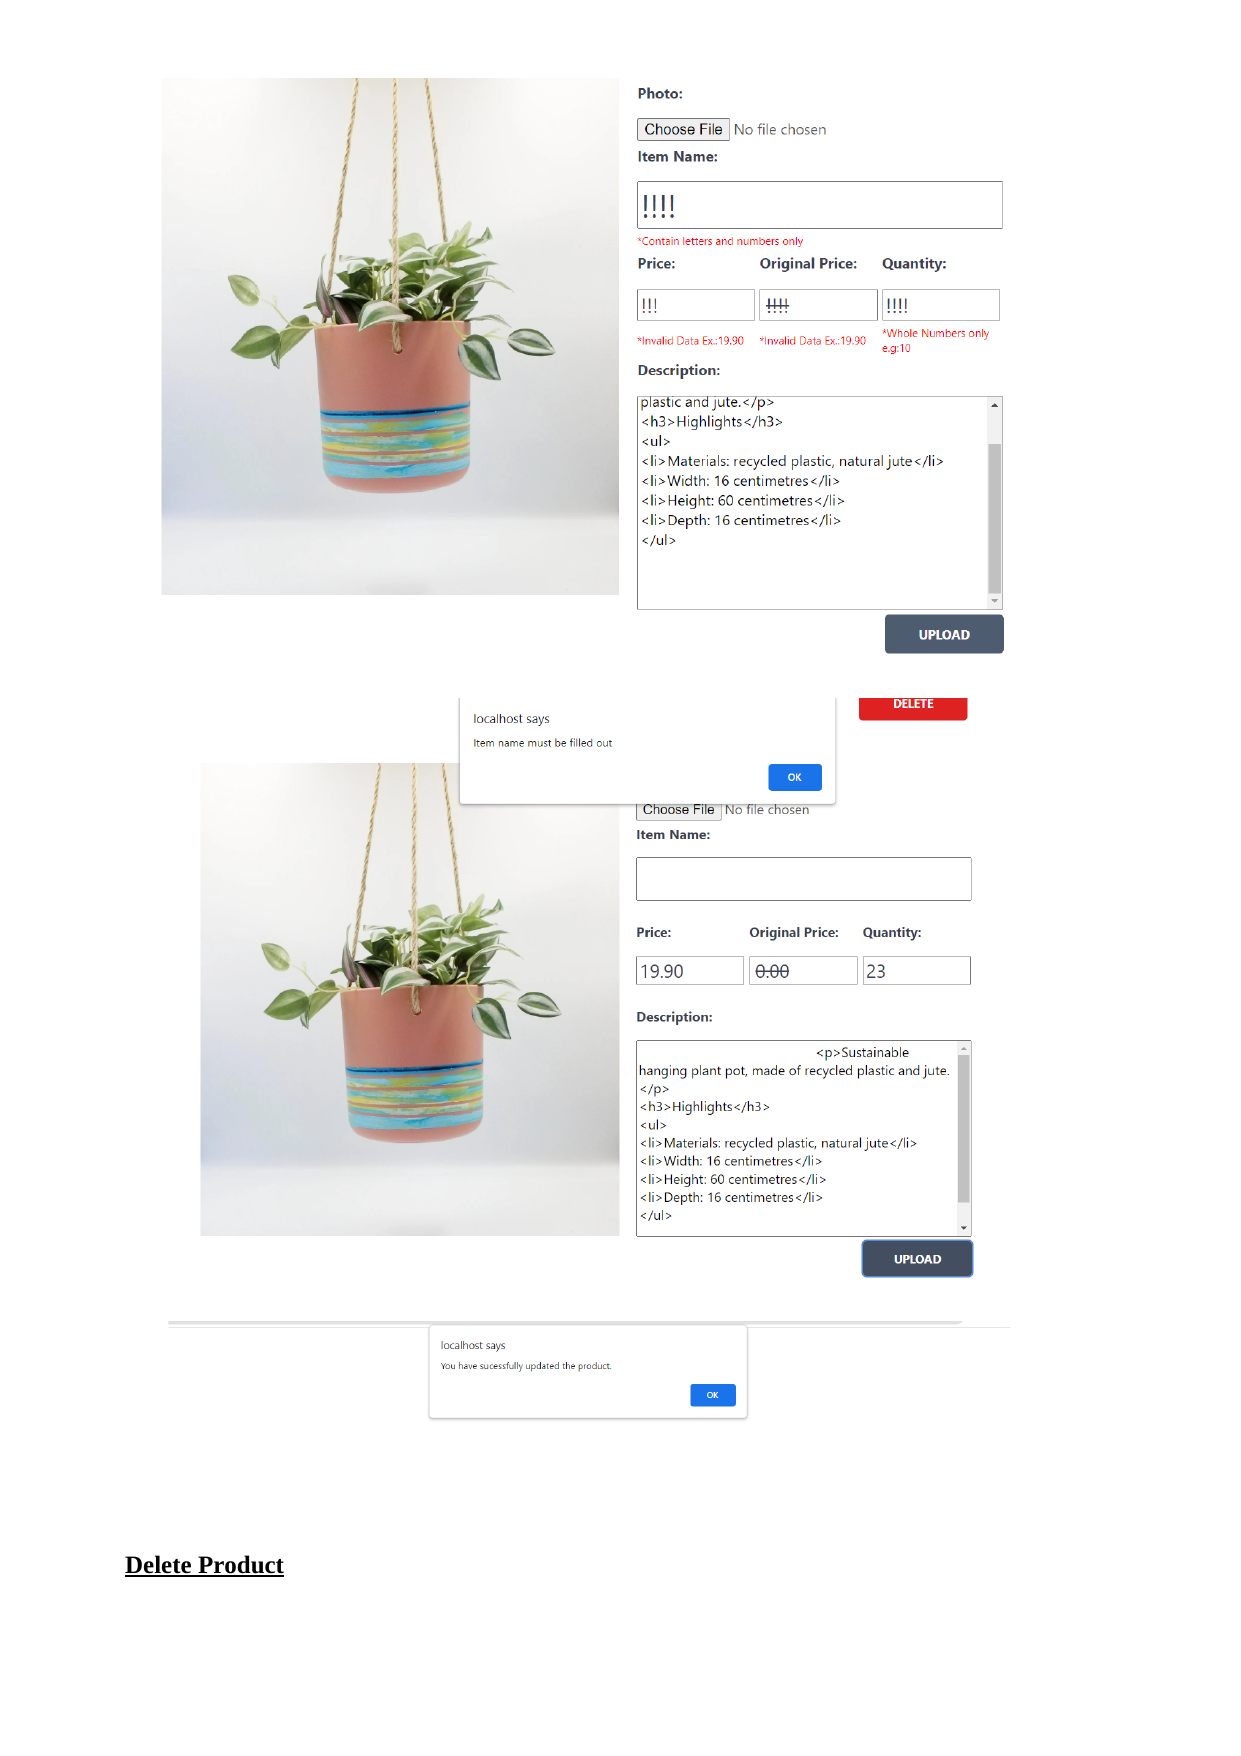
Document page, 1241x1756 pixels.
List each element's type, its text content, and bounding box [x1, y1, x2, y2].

picture [151, 47, 1027, 664]
picture [188, 698, 990, 1288]
text Delete Product [125, 1550, 1053, 1579]
picture [168, 1321, 1011, 1516]
